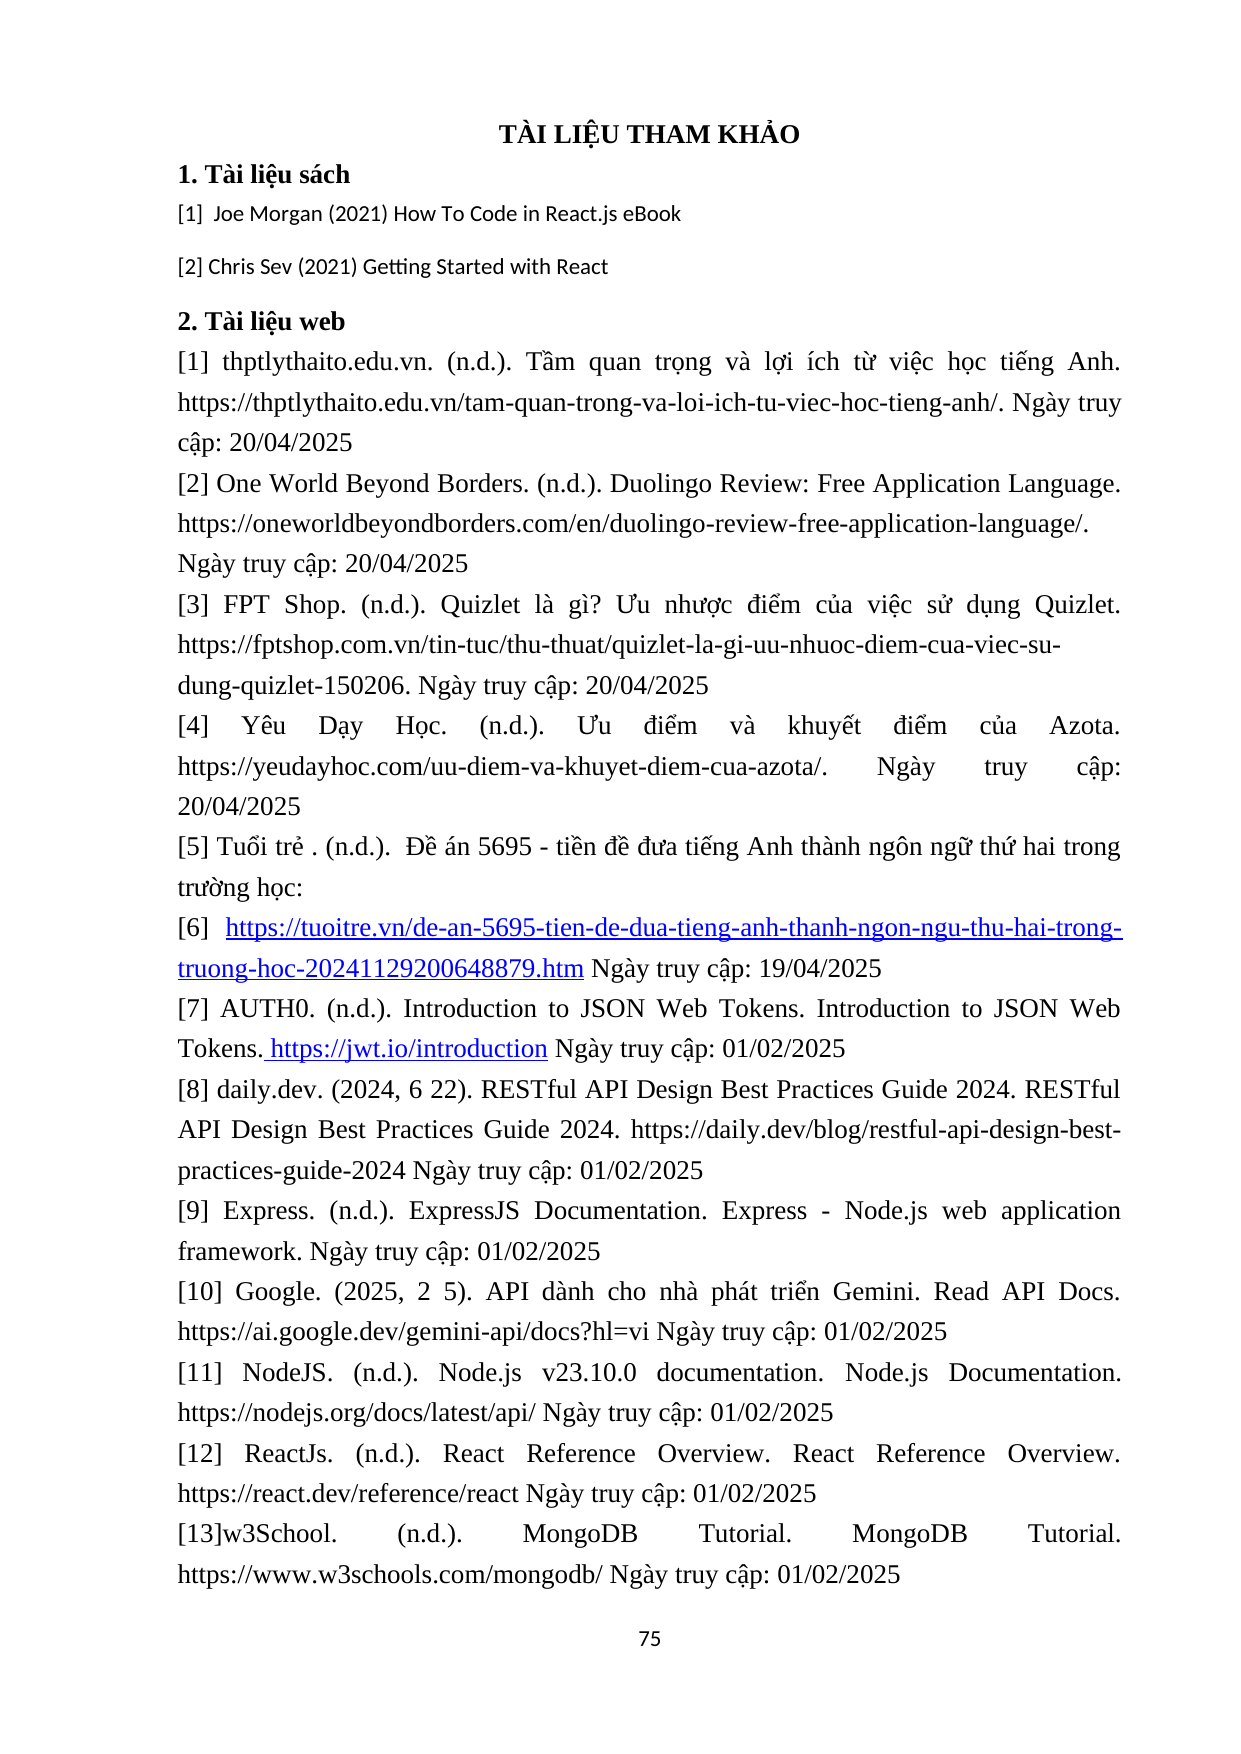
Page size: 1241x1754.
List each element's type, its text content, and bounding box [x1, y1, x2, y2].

text [9] Express. (n.d.). ExpressJS Documentation. Express - Node.js web application framework. Ngày truy cập: 01/02/2025 [177, 1194, 1122, 1266]
text [4] Yêu Dạy Học. (n.d.). Ưu điểm và khuyết điểm của Azota. https://yeudayhoc.com/uu-diem-va-khuyet-diem-cua-azota/. Ngày truy cập: 20/04/2025 [177, 709, 1122, 821]
text 1. Tài liệu sách [177, 158, 1122, 190]
text [10] Google. (2025, 2 5). API dành cho nhà phát triển Gemini. Read API Docs. https://ai.google.dev/gemini-api/docs?hl=vi Ngày truy cập: 01/02/2025 [177, 1275, 1122, 1347]
text [1] Joe Morgan (2021) How To Code in React.js eBook [177, 199, 1122, 227]
text [12] ReactJs. (n.d.). React Reference Overview. React Reference Overview. https://react.dev/reference/react Ngày truy cập: 01/02/2025 [177, 1437, 1122, 1508]
text [8] daily.dev. (2024, 6 22). RESTful API Design Best Practices Guide 2024. RESTful API Design Best Practices Guide 2024. https://daily.dev/blog/restful-api-design-best-practices-guide-2024 Ngày truy cập: 01/02/2025 [177, 1073, 1122, 1185]
subtitle 2. Tài liệu web [177, 305, 1122, 336]
text [3] FPT Shop. (n.d.). Quizlet là gì? Ưu nhược điểm của việc sử dụng Quizlet. https://fptshop.com.vn/tin-tuc/thu-thuat/quizlet-la-gi-uu-nhuoc-diem-cua-viec-su-dung-quizlet-150206. Ngày truy cập: 20/04/2025 [177, 588, 1122, 700]
text [13]w3School. (n.d.). MongoDB Tutorial. MongoDB Tutorial. https://www.w3schools.com/mongodb/ Ngày truy cập: 01/02/2025 [177, 1517, 1122, 1589]
text [11] NodeJS. (n.d.). Node.js v23.10.0 documentation. Node.js Documentation. https://nodejs.org/docs/latest/api/ Ngày truy cập: 01/02/2025 [177, 1356, 1122, 1427]
text [1] thptlythaito.edu.vn. (n.d.). Tầm quan trọng và lợi ích từ việc học tiếng Anh. https://thptlythaito.edu.vn/tam-quan-trong-va-loi-ich-tu-viec-hoc-tieng-anh/. Ngày truy cập: 20/04/2025 [177, 345, 1122, 457]
text [6] https://tuoitre.vn/de-an-5695-tien-de-dua-tieng-anh-thanh-ngon-ngu-thu-hai-trong-truong-hoc-20241129200648879.htm Ngày truy cập: 19/04/2025 [177, 911, 1122, 983]
text TÀI LIỆU THAM KHẢO [177, 118, 1122, 149]
text [7] AUTH0. (n.d.). Introduction to JSON Web Tokens. Introduction to JSON Web Tokens. https://jwt.io/introduction Ngày truy cập: 01/02/2025 [177, 992, 1122, 1064]
text [5] Tuổi trẻ . (n.d.). Đề án 5695 - tiền đề đưa tiếng Anh thành ngôn ngữ thứ hai trong trường học: [177, 830, 1122, 902]
text [2] Chris Sev (2021) Getting Started with React [177, 252, 1122, 280]
text [2] One World Beyond Borders. (n.d.). Duolingo Review: Free Application Language. https://oneworldbeyondborders.com/en/duolingo-review-free-application-language/. Ngày truy cập: 20/04/2025 [177, 467, 1122, 579]
